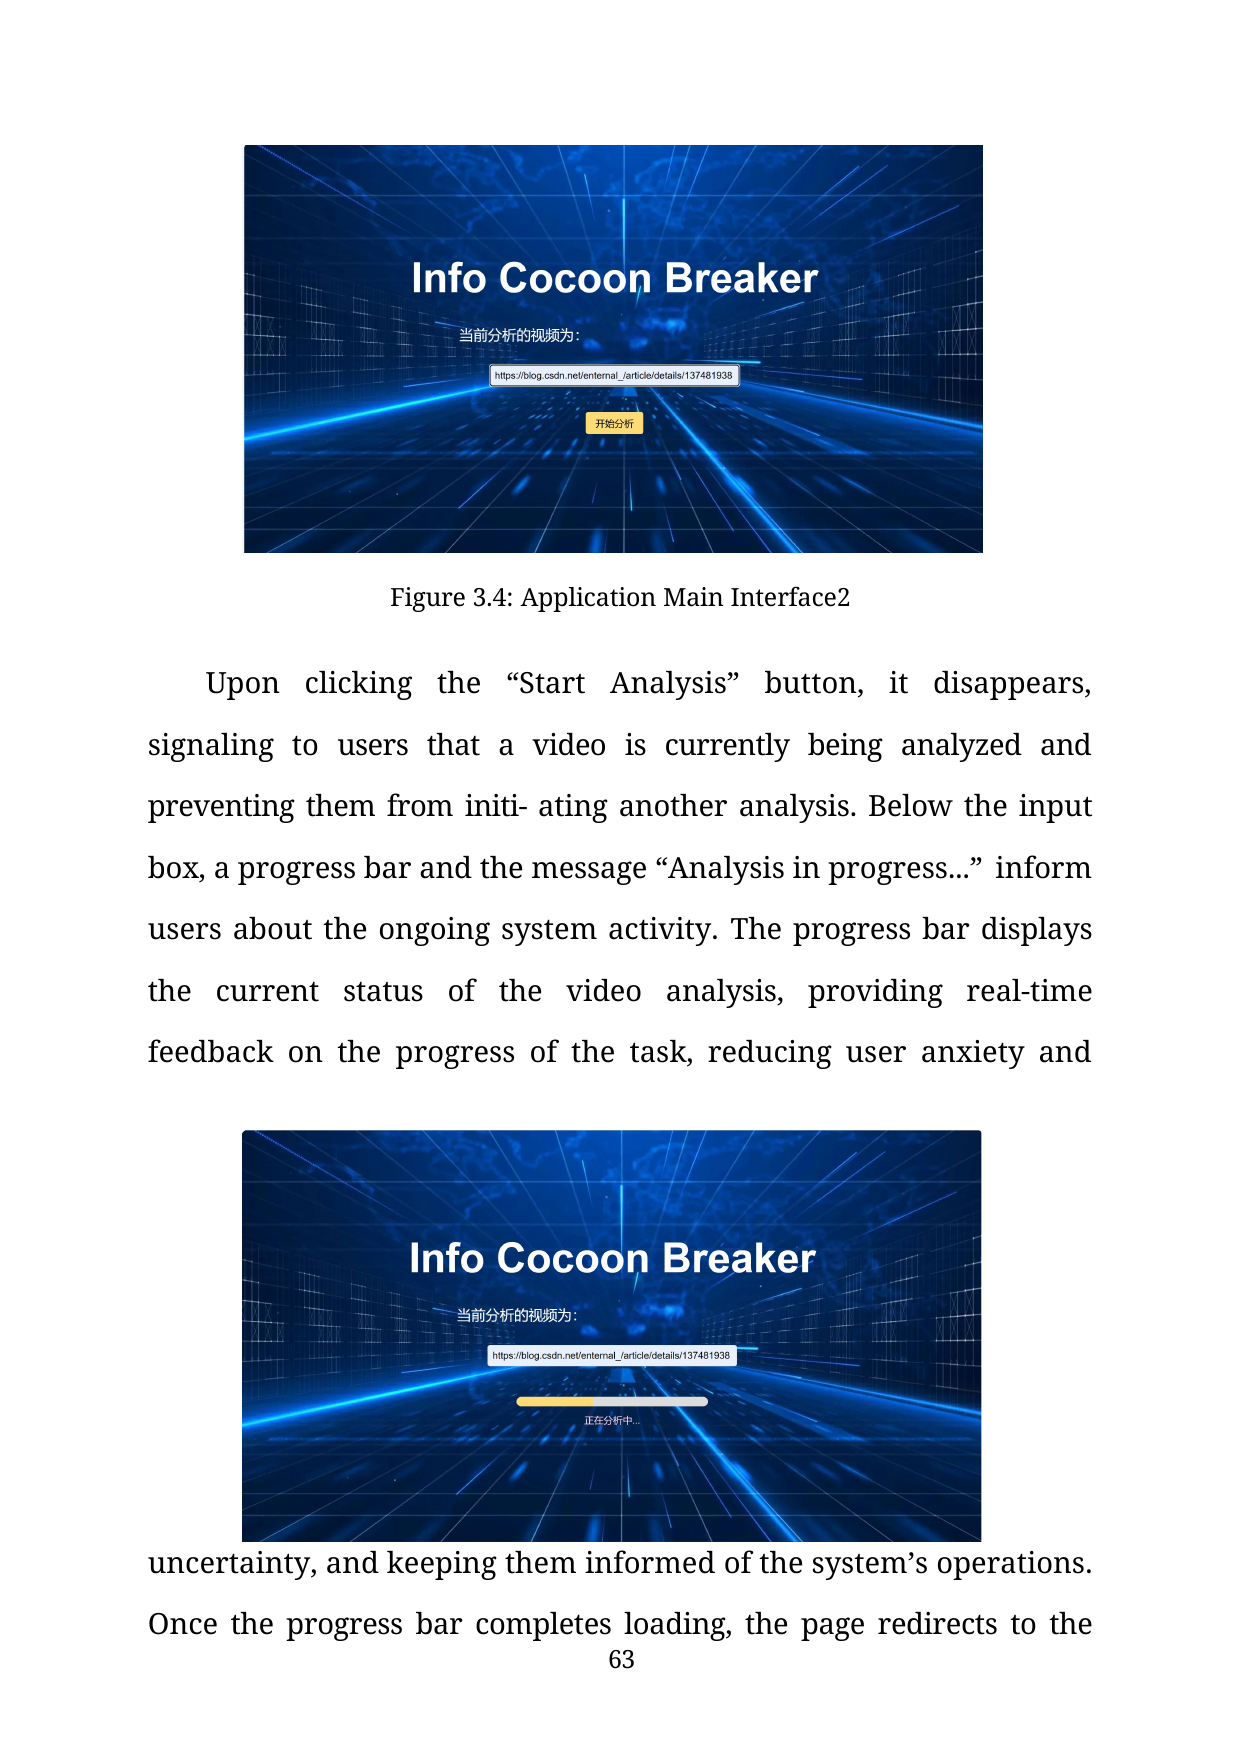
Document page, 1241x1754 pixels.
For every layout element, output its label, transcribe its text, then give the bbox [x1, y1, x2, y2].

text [148, 663, 1093, 1643]
picture [242, 145, 983, 553]
text Figure 3.4: Application Main Interface2 [141, 580, 1100, 614]
